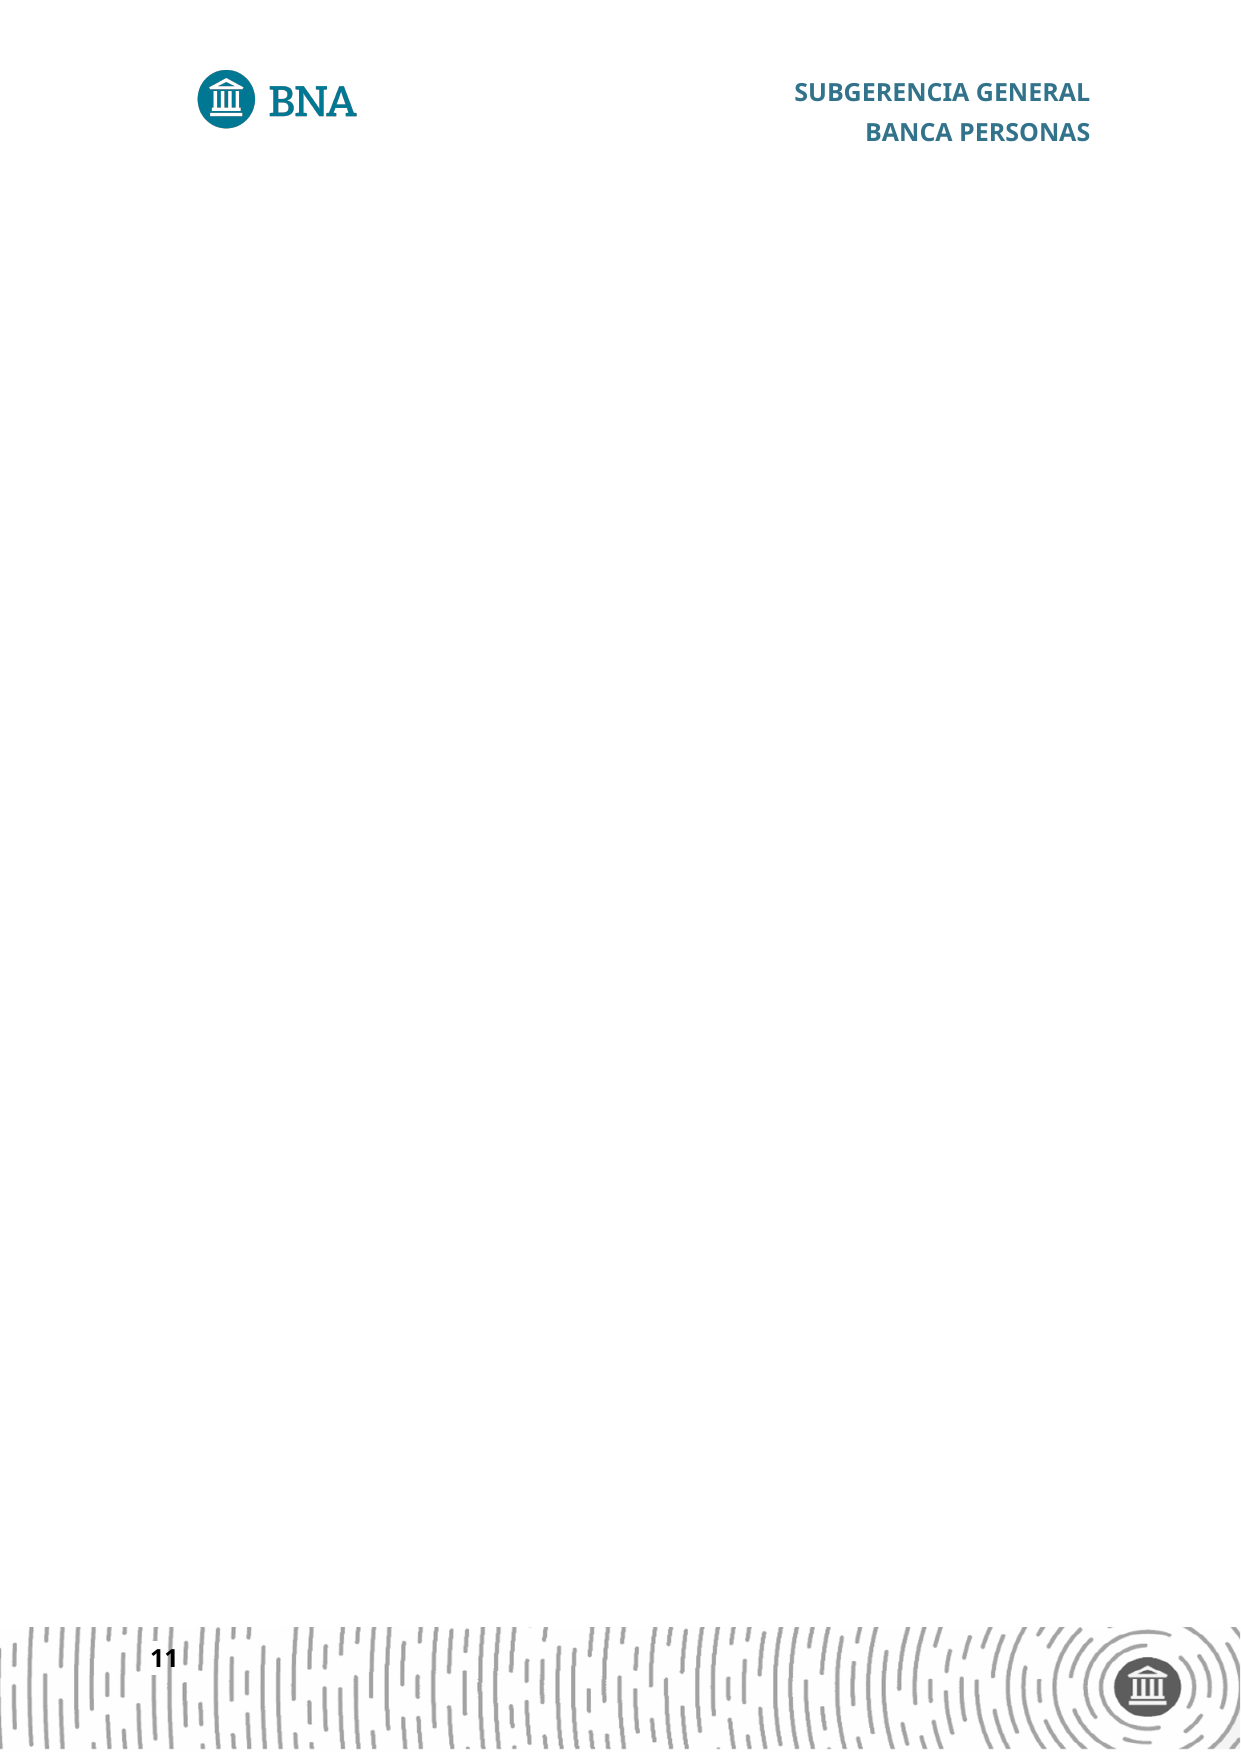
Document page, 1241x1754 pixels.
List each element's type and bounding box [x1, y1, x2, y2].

picture [0, 1627, 1241, 1752]
picture [182, 64, 372, 135]
